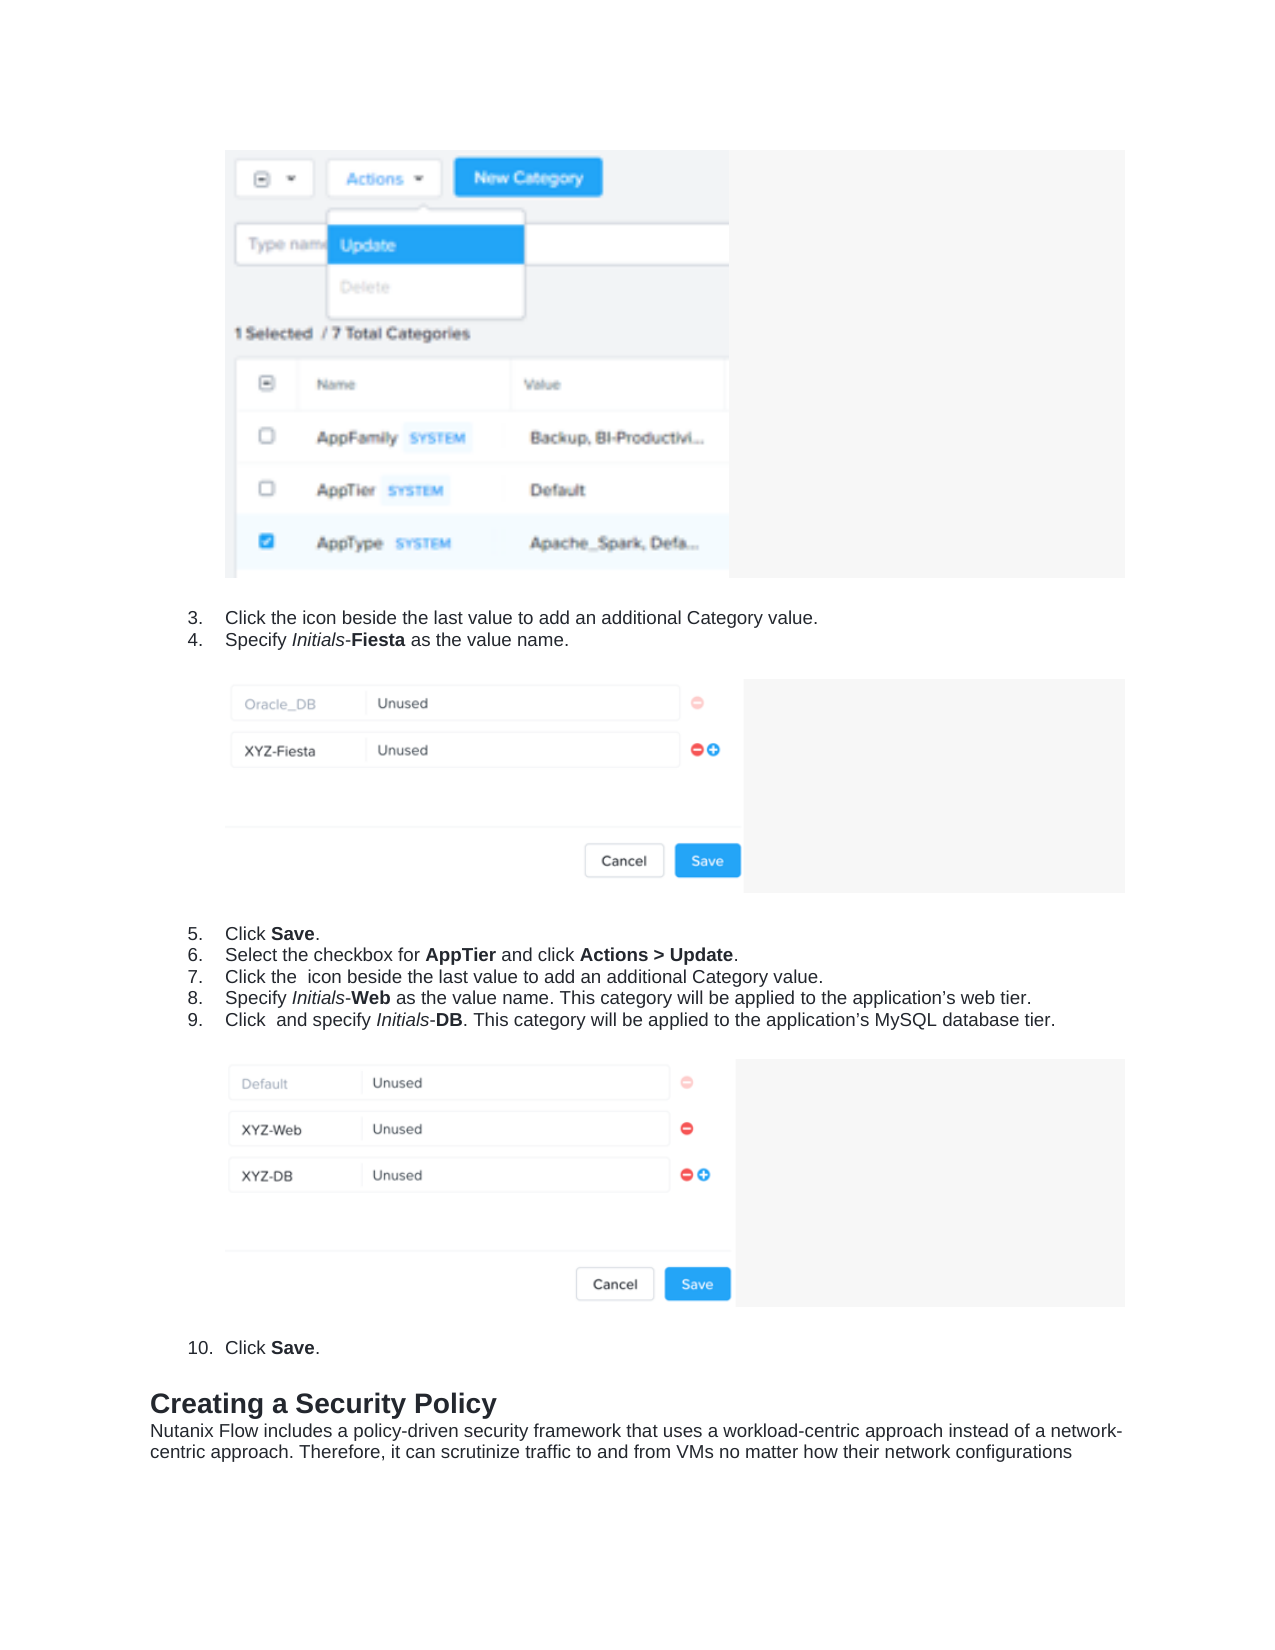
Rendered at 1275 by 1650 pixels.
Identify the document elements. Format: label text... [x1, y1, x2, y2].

text Creating a Security Policy [150, 1387, 1125, 1420]
list Click the icon beside the last value to add an additional Category value. [187, 607, 1125, 628]
list Select the checkbox for AppTier and click Actions > Update. [187, 944, 1125, 965]
list Click and specify Initials-DB. This category will be applied to the application’s MySQL database tier. [187, 1008, 1125, 1030]
list Click the icon beside the last value to add an additional Category value. [187, 965, 1125, 987]
picture [225, 1059, 736, 1308]
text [150, 1420, 1125, 1463]
picture [225, 150, 729, 578]
list Click Save. [187, 1337, 1125, 1358]
picture [225, 679, 744, 894]
list Specify Initials-Fiesta as the value name. [187, 628, 1125, 650]
list Specify Initials-Web as the value name. This category will be applied to the application’s web tier. [187, 987, 1125, 1008]
list Click Save. [187, 922, 1125, 944]
